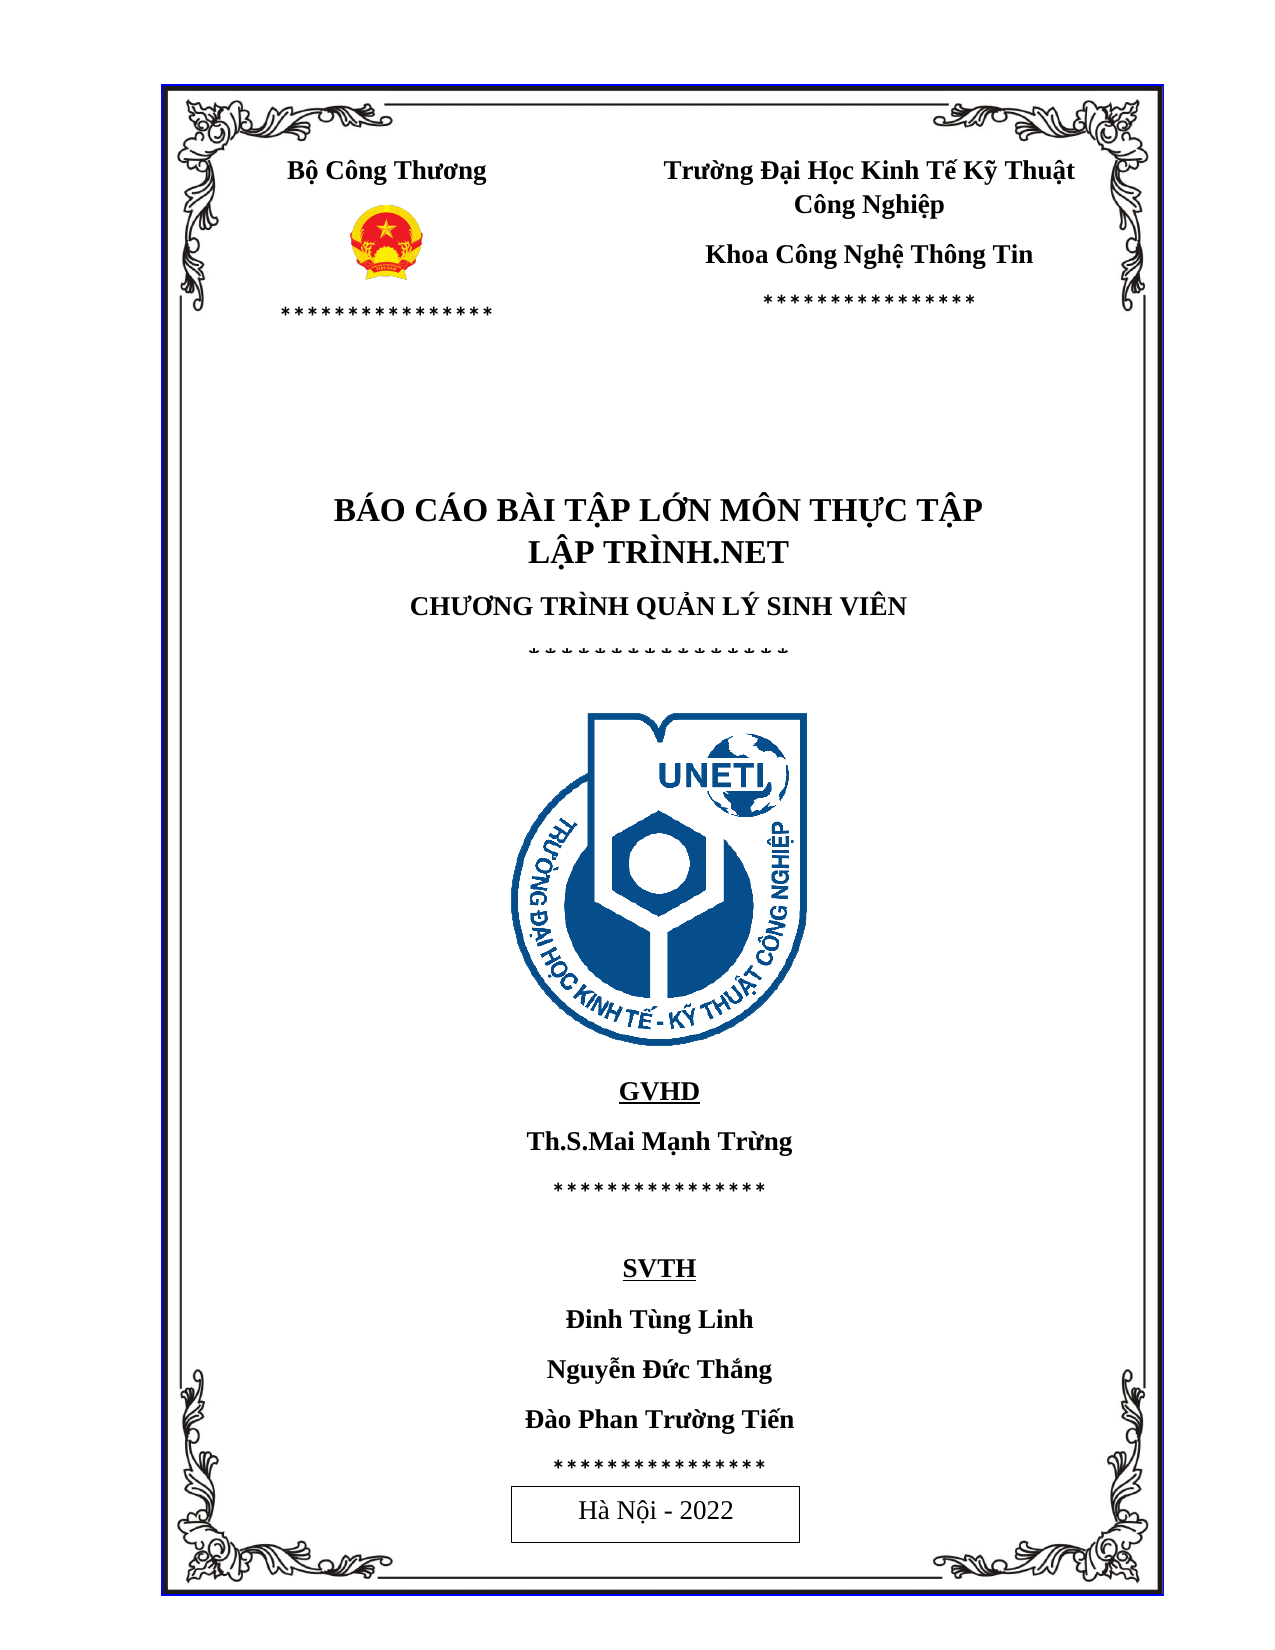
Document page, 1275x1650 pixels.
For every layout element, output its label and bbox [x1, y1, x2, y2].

picture [163, 86, 1163, 1594]
